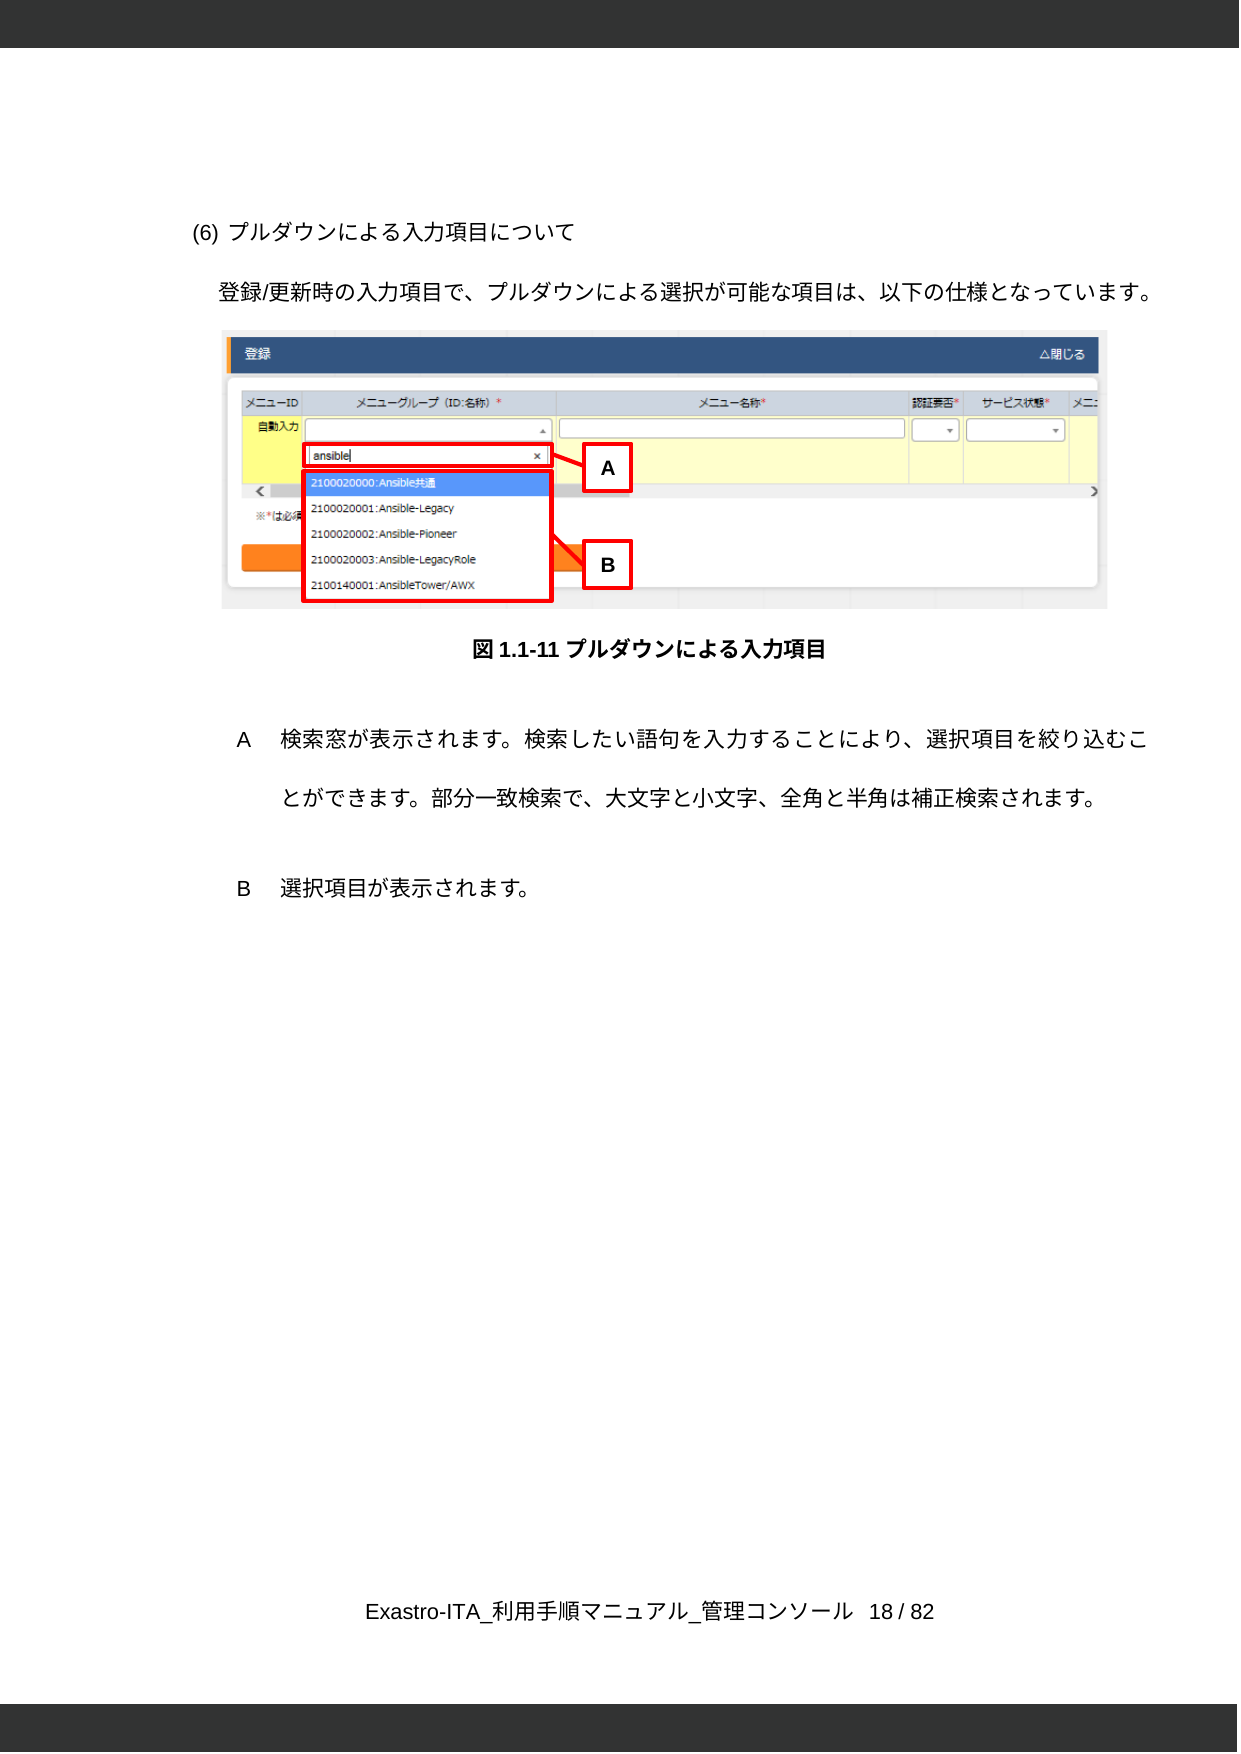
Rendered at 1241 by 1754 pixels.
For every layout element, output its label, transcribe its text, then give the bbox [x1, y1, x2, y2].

text 登録/更新時の入力項目で、プルダウンによる選択が可能な項目は、以下の仕様となっています。 [218, 261, 1152, 321]
list 検索窓が表示されます。検索したい語句を入力することにより、選択項目を絞り込むことができます。部分一致検索で、大文字と小文字、全角と半角は補正検索されます。 [236, 708, 1152, 827]
picture [0, 1704, 1237, 1752]
picture [0, 0, 1239, 48]
subtitle プルダウンによる入力項目について [192, 201, 1152, 261]
picture [221, 330, 1108, 609]
text 図 1.1-11 プルダウンによる入力項目 [148, 618, 1152, 678]
text 選択項目が表示されます。 [236, 857, 1152, 916]
